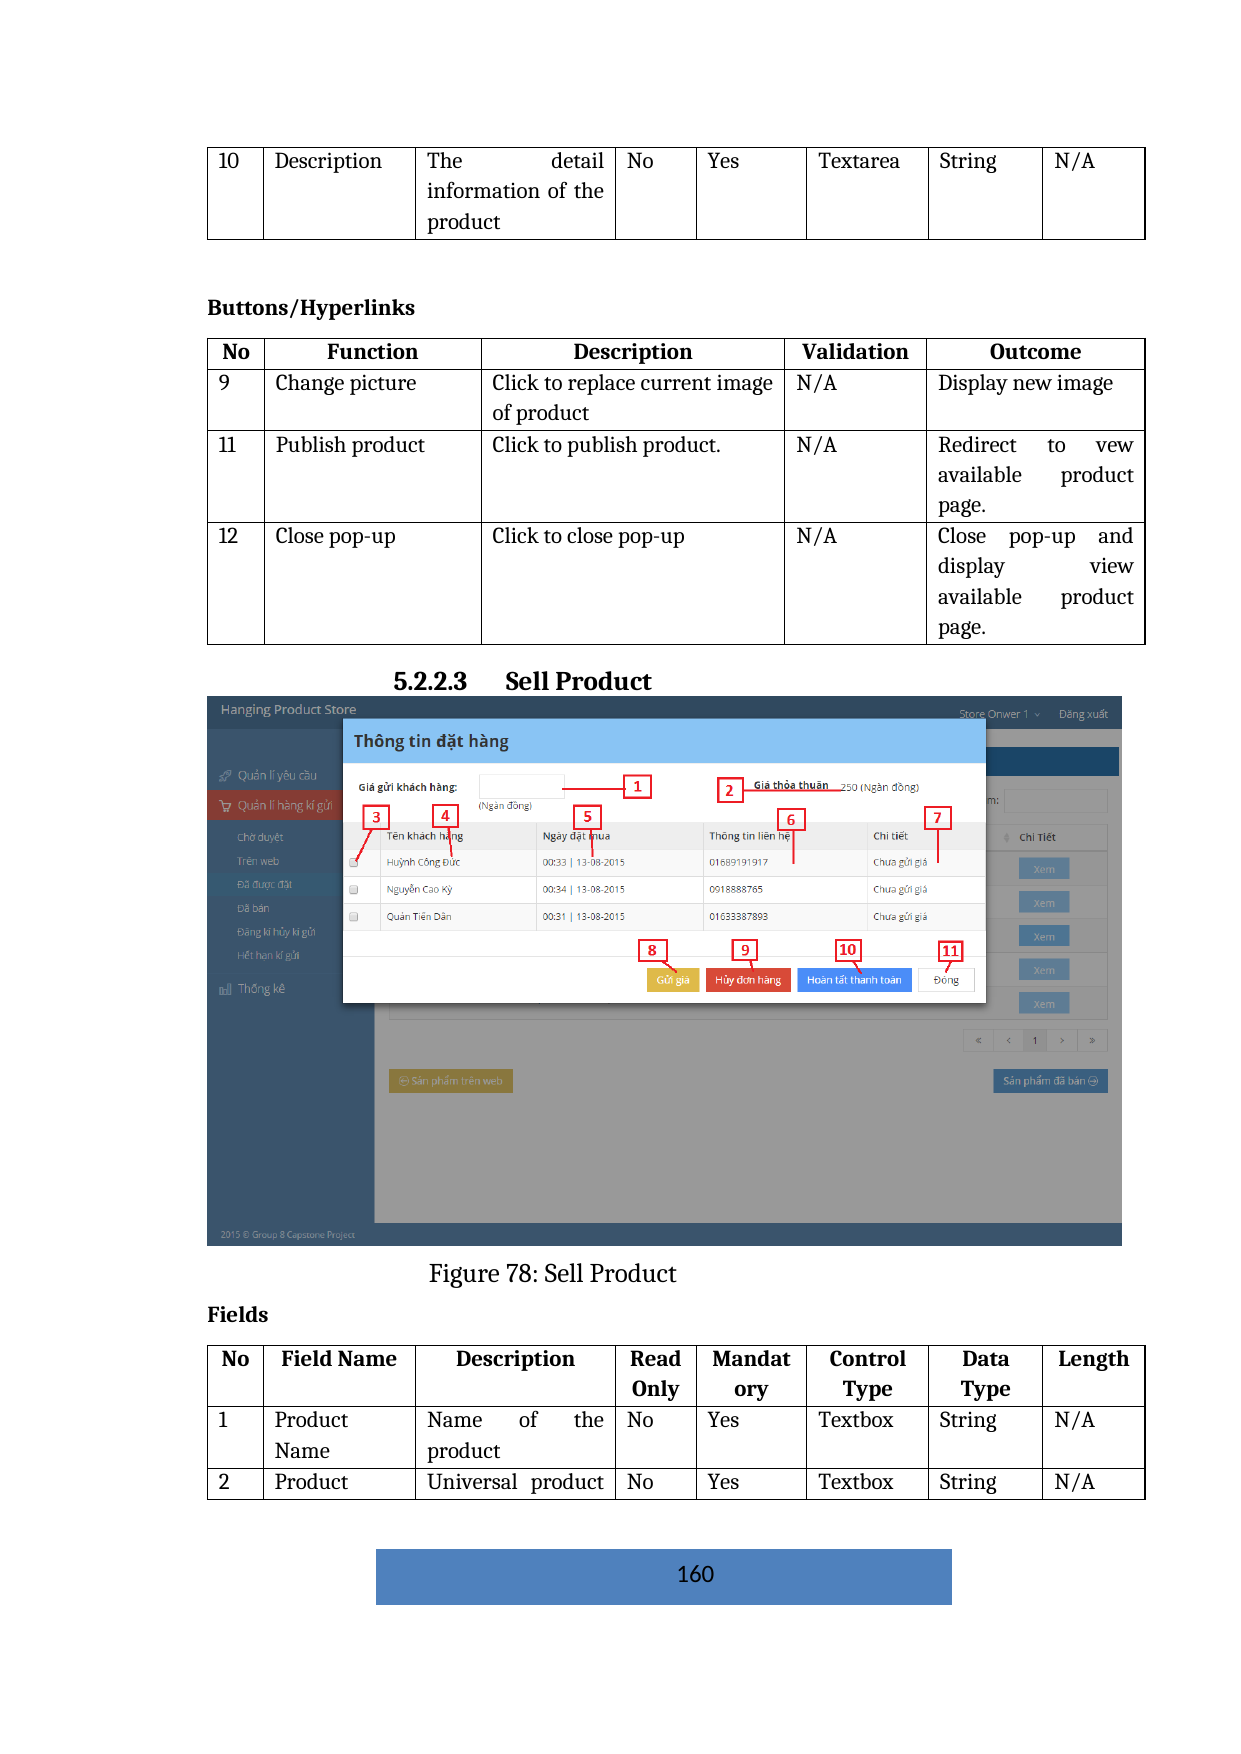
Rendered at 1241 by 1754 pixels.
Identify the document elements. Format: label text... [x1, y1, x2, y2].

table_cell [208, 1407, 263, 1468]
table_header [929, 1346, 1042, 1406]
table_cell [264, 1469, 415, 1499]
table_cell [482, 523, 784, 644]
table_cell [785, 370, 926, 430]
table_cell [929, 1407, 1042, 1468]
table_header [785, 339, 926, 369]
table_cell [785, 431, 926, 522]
text Buttons/Hyperlinks [207, 295, 1122, 321]
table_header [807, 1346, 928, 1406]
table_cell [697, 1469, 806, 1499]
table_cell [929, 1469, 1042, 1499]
picture [207, 696, 1122, 1246]
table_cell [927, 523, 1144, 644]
text Figure 88: Sell Product [428, 1258, 1122, 1289]
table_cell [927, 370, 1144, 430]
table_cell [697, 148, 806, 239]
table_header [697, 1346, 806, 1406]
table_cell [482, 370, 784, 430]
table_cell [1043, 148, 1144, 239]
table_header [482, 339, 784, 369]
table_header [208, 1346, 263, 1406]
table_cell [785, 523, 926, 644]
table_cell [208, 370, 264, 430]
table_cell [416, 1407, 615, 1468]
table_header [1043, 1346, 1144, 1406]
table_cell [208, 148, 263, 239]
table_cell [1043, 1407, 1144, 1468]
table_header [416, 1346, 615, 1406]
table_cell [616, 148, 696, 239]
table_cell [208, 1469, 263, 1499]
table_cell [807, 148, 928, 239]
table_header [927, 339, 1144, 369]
subtitle Sell Product [393, 666, 1122, 696]
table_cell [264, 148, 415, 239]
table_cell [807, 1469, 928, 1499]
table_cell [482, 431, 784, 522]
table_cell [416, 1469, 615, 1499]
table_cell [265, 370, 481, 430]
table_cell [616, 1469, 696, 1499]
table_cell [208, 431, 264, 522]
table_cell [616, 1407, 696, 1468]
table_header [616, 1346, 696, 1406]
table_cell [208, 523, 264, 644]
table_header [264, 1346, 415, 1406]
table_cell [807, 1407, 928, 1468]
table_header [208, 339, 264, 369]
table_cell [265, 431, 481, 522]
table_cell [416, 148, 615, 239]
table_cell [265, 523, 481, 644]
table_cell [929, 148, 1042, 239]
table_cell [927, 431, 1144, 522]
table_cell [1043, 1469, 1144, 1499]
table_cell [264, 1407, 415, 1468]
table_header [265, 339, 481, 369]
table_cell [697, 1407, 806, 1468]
text Fields [207, 1302, 1122, 1328]
